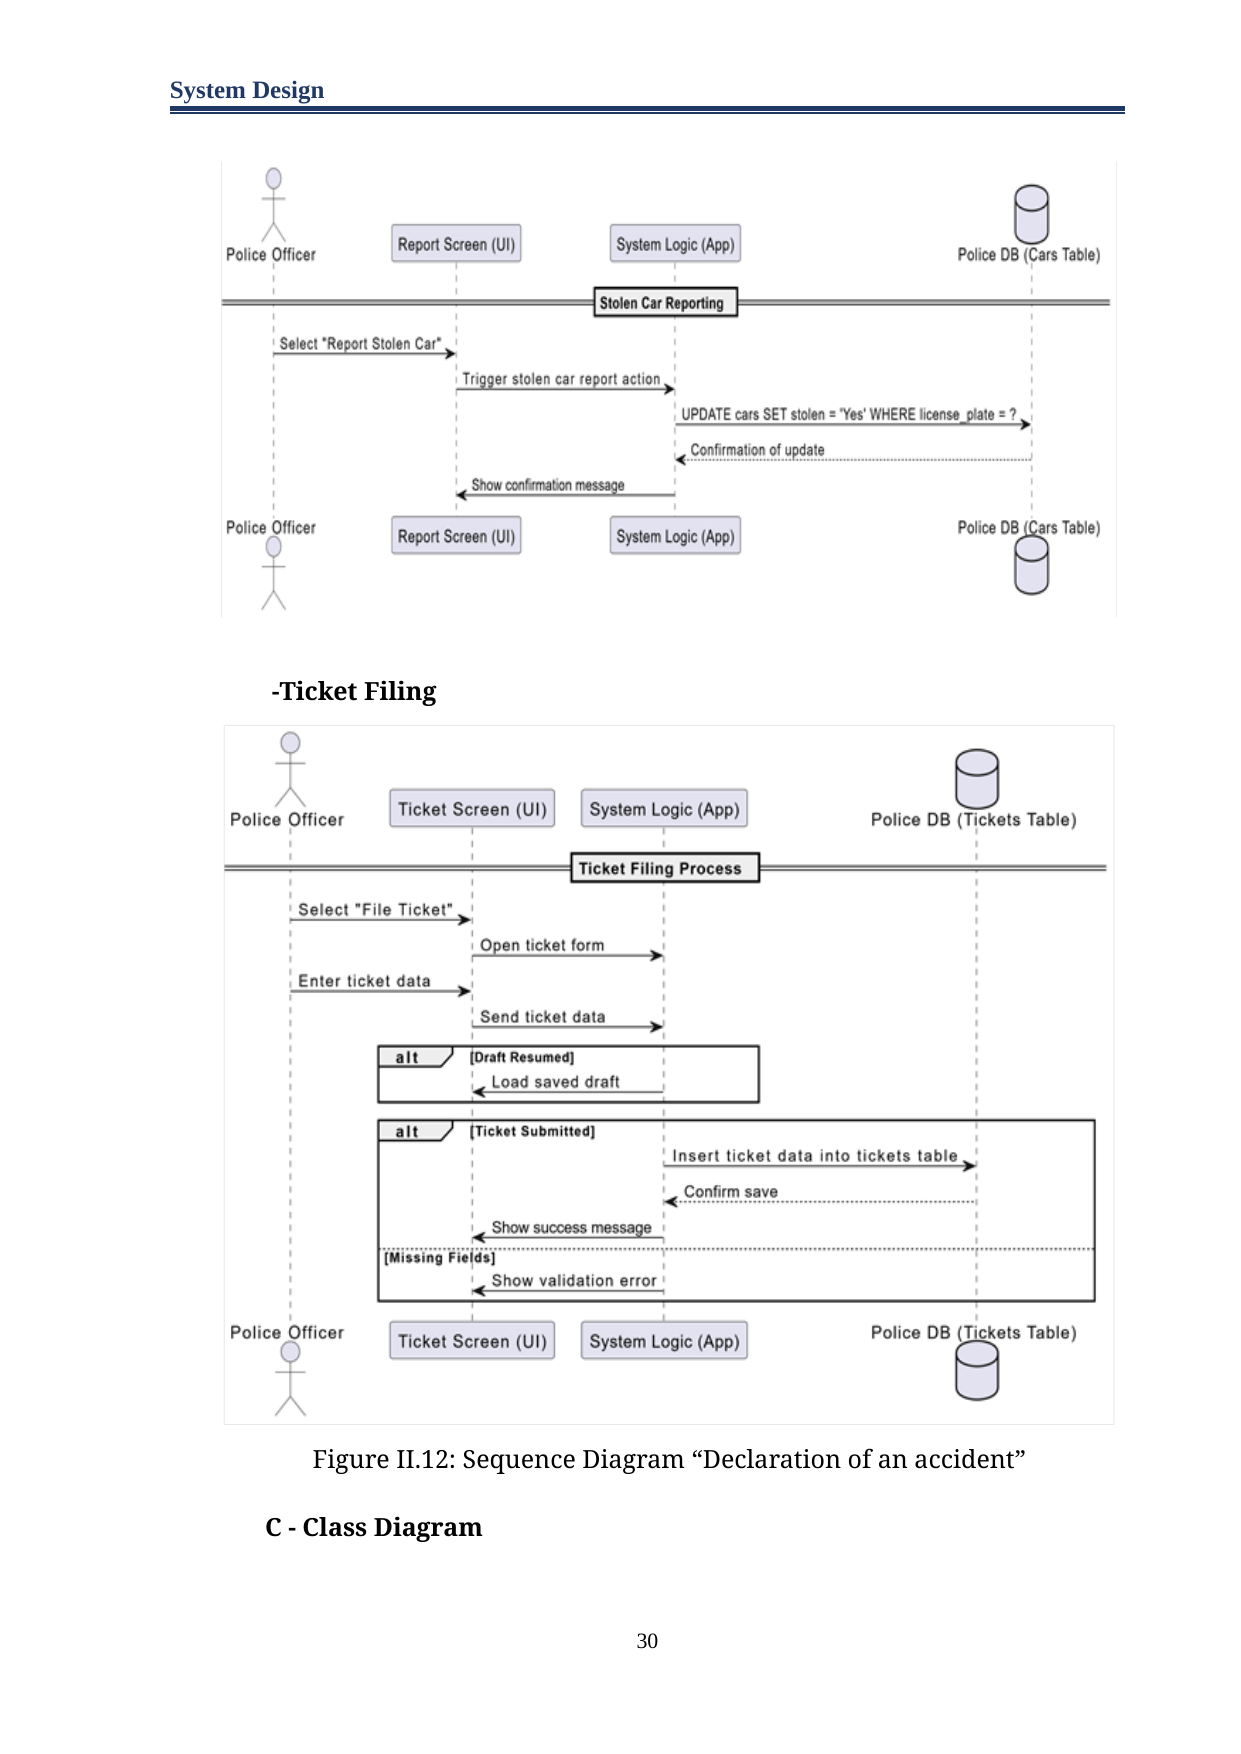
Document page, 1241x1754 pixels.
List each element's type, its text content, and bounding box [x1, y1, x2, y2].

text -Ticket Filing [169, 674, 1125, 708]
picture [213, 150, 1127, 632]
text Figure II.12: Sequence Diagram “Declaration of an accident” [169, 1442, 1125, 1476]
picture [213, 713, 1127, 1439]
text C - Class Diagram [169, 1510, 1125, 1544]
